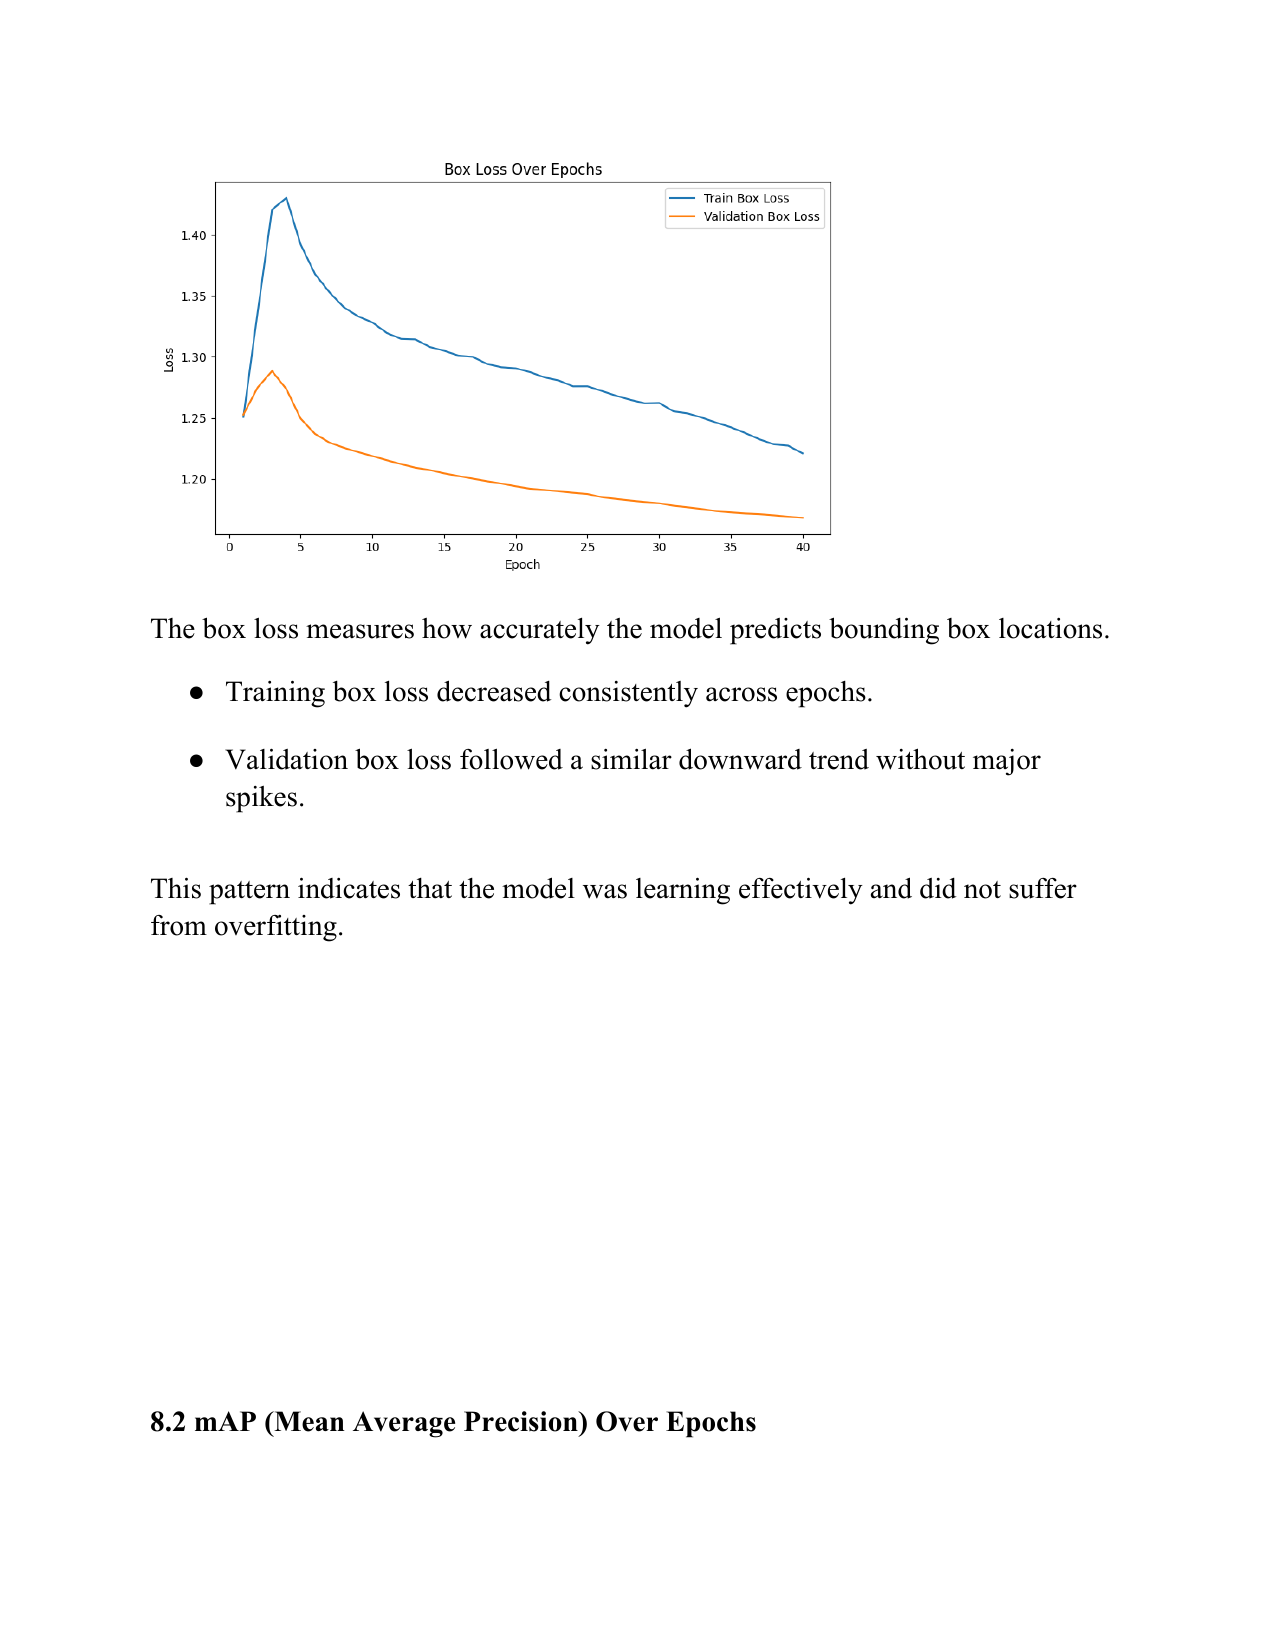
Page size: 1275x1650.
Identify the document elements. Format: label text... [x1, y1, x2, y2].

list Training box loss decreased consistently across epochs. [187, 674, 1125, 738]
text 8.2 mAP (Mean Average Precision) Over Epochs [150, 1406, 1125, 1438]
picture [150, 150, 843, 584]
list Validation box loss followed a similar downward trend without major spikes. [187, 742, 1125, 843]
text The box loss measures how accurately the model predicts bounding box locations. [150, 612, 1125, 645]
text This pattern indicates that the model was learning effectively and did not suffer from overfitting. [150, 872, 1125, 941]
